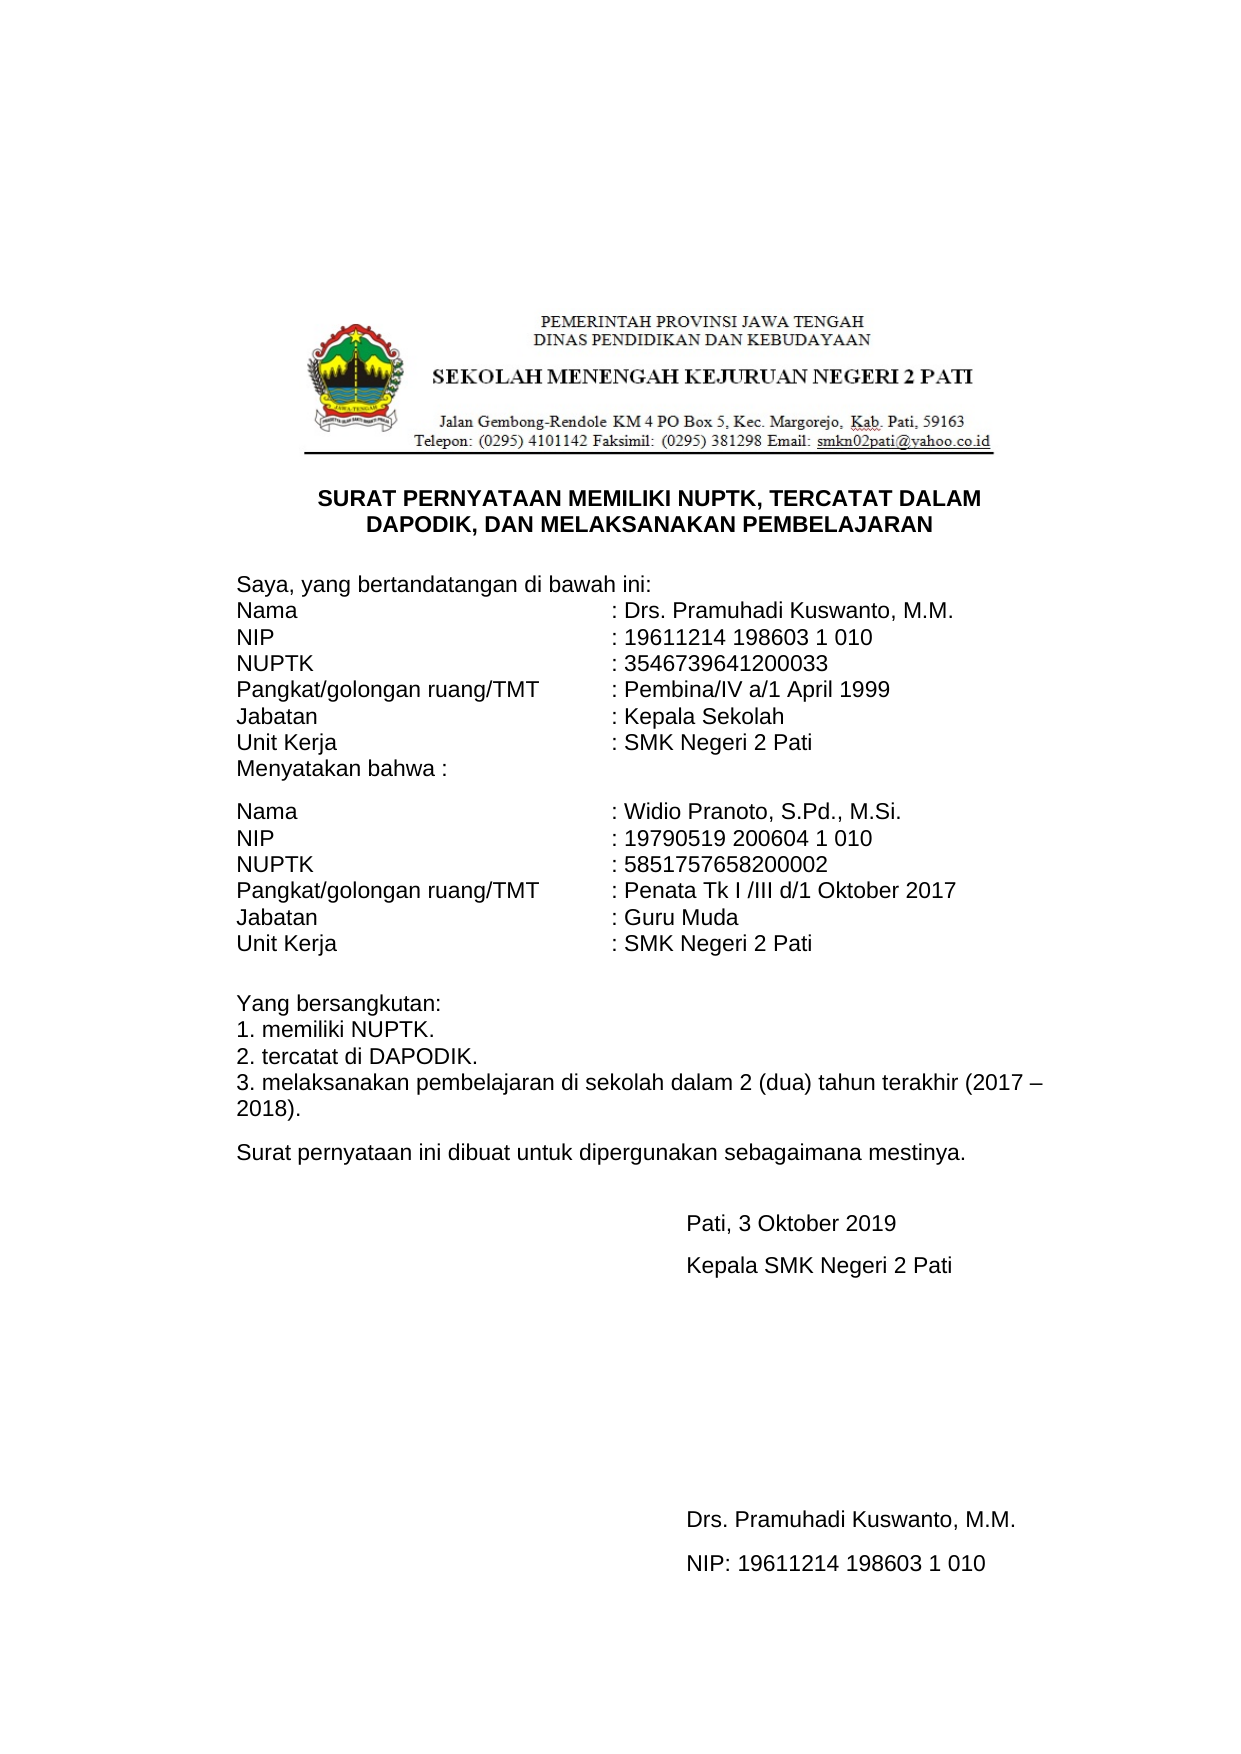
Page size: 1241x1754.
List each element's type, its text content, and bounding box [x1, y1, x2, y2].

text Menyatakan bahwa : [236, 755, 1063, 782]
text NUPTK : 3546739641200033 [236, 650, 1063, 676]
text Jabatan : Kepala Sekolah [236, 703, 1063, 729]
text Jabatan : Guru Muda [236, 904, 1063, 930]
text Yang bersangkutan: 1. memiliki NUPTK. 2. tercatat di DAPODIK. 3. melaksanakan pembelajaran di sekolah dalam 2 (dua) tahun terakhir (2017 – 2018). [236, 956, 1063, 1122]
text Pangkat/golongan ruang/TMT : Pembina/IV a/1 April 1999 [236, 676, 1063, 703]
text Unit Kerja : SMK Negeri 2 Pati [236, 729, 1063, 755]
text NIP: 19611214 198603 1 010 [611, 1549, 1063, 1576]
text Saya, yang bertandatangan di bawah ini: [236, 537, 1063, 597]
text Surat pernyataan ini dibuat untuk dipergunakan sebagaimana mestinya. [236, 1138, 1063, 1193]
text Nama : Widio Pranoto, S.Pd., M.Si. [236, 798, 1063, 825]
text Nama : Drs. Pramuhadi Kuswanto, M.M. [236, 597, 1063, 623]
text Kepala SMK Negeri 2 Pati [611, 1252, 1063, 1279]
text Pati, 3 Oktober 2019 [611, 1209, 1063, 1236]
picture [298, 308, 1001, 457]
text NUPTK : 5851757658200002 [236, 851, 1063, 877]
text Pangkat/golongan ruang/TMT : Penata Tk I /III d/1 Oktober 2017 [236, 877, 1063, 904]
text Unit Kerja : SMK Negeri 2 Pati [236, 930, 1063, 956]
text NIP : 19790519 200604 1 010 [236, 825, 1063, 851]
text NIP : 19611214 198603 1 010 [236, 623, 1063, 650]
text Drs. Pramuhadi Kuswanto, M.M. [611, 1506, 1063, 1533]
text SURAT PERNYATAAN MEMILIKI NUPTK, TERCATAT DALAM DAPODIK, DAN MELAKSANAKAN PEMBELAJARAN [236, 484, 1063, 537]
